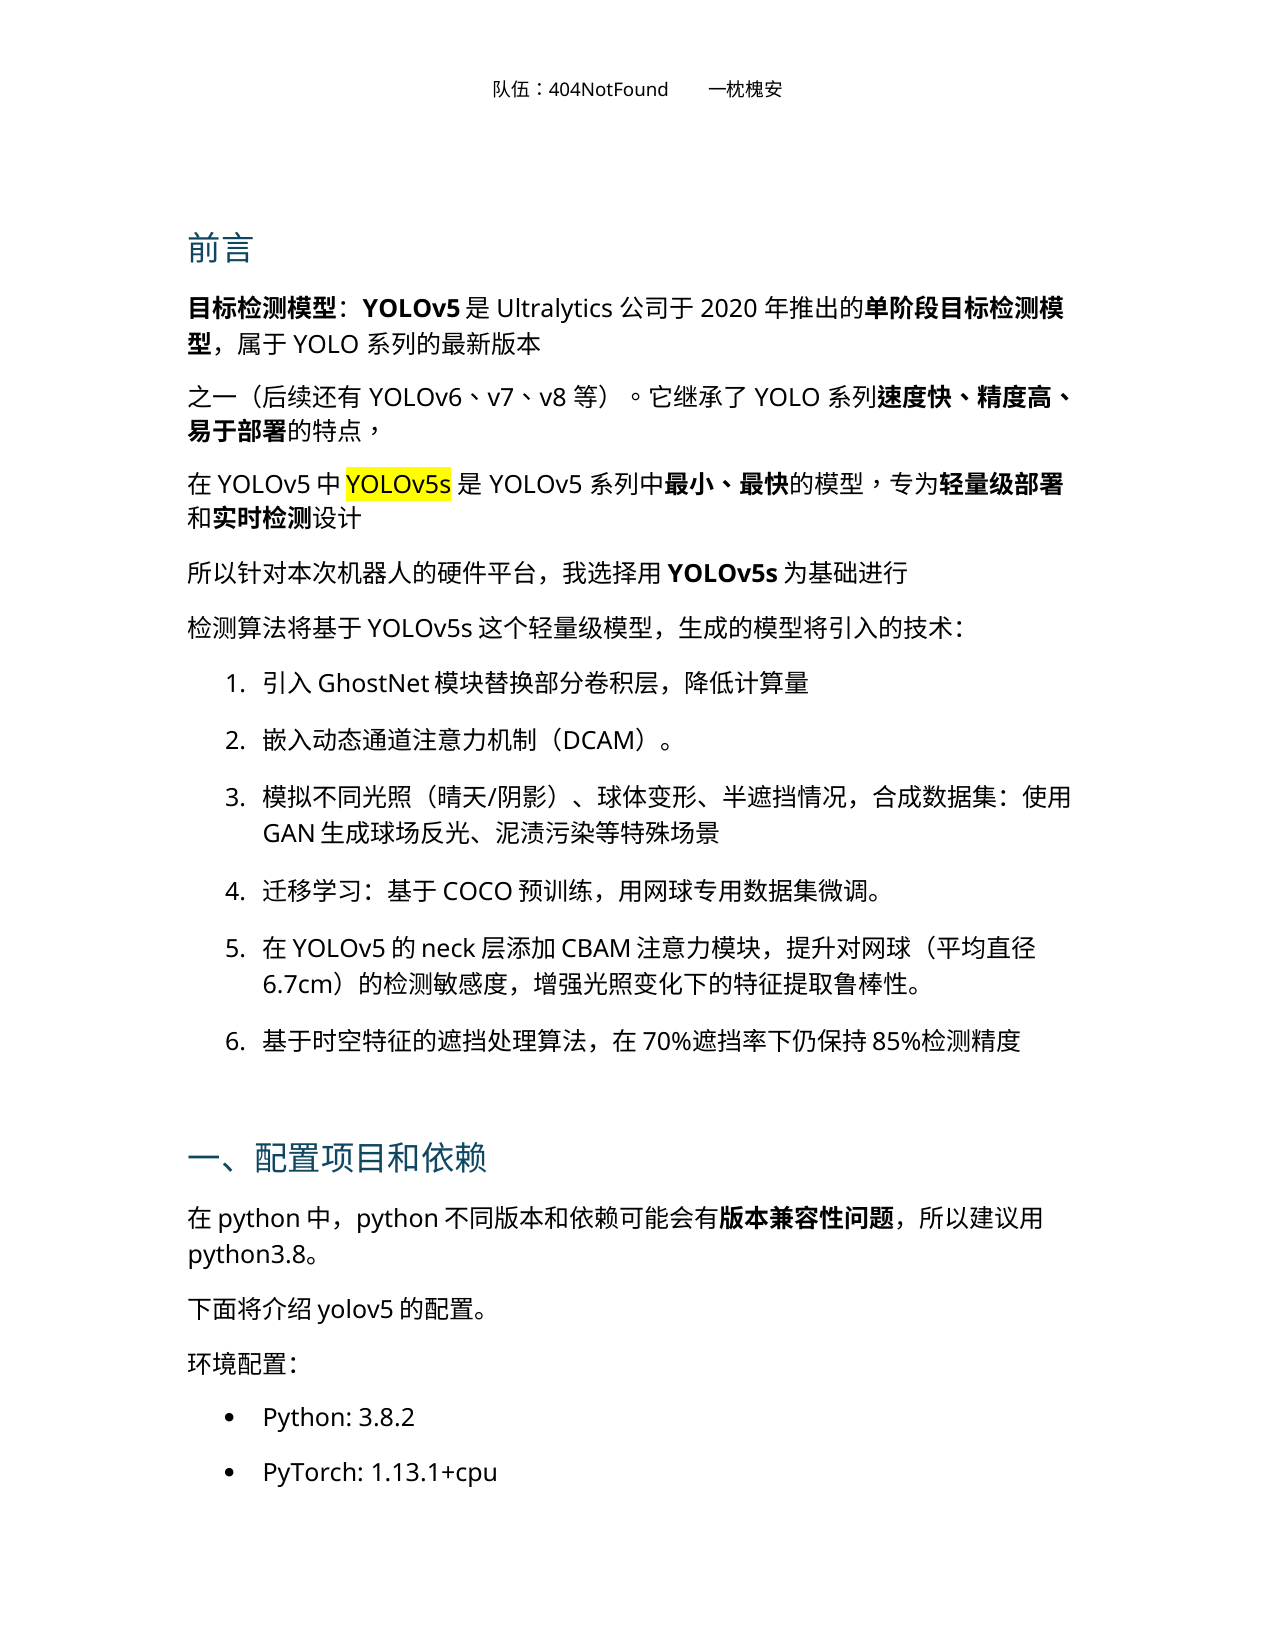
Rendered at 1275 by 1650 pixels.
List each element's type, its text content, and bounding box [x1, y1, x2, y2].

list 嵌入动态通道注意力机制（DCAM）。 [225, 721, 1087, 757]
list 基于时空特征的遮挡处理算法，在70%遮挡率下仍保持85%检测精度 [225, 1021, 1087, 1058]
text 目标检测模型：YOLOv5是 Ultralytics 公司于 2020 年推出的单阶段目标检测模型，属于 YOLO 系列的最新版本 [187, 288, 1087, 361]
text 下面将介绍yolov5的配置。 [187, 1289, 1087, 1326]
list 在YOLOv5的neck层添加CBAM注意力模块，提升对网球（平均直径6.7cm）的检测敏感度，增强光照变化下的特征提取鲁棒性。 [225, 928, 1087, 1001]
text 环境配置： [187, 1344, 1087, 1381]
list 模拟不同光照（晴天/阴影）、球体变形、半遮挡情况，合成数据集：使用GAN生成球场反光、泥渍污染等特殊场景 [225, 778, 1087, 850]
subtitle 一、配置项目和依赖 [187, 1131, 1087, 1179]
list 迁移学习：基于COCO预训练，用网球专用数据集微调。 [225, 871, 1087, 907]
text 之一（后续还有 YOLOv6、v7、v8 等）。它继承了 YOLO 系列速度快、精度高、易于部署的特点， [187, 380, 1087, 448]
list 引入GhostNet模块替换部分卷积层，降低计算量 [225, 663, 1087, 700]
text 所以针对本次机器人的硬件平台，我选择用YOLOv5s为基础进行 [187, 553, 1087, 590]
list PyTorch: 1.13.1+cpu [225, 1454, 1087, 1488]
list Python: 3.8.2 [225, 1399, 1087, 1434]
text 检测算法将基于YOLOv5s这个轻量级模型，生成的模型将引入的技术： [187, 608, 1087, 645]
text 在YOLOv5中YOLOv5s 是 YOLOv5 系列中最小、最快的模型，专为轻量级部署和实时检测设计 [187, 467, 1087, 535]
subtitle 前言 [187, 222, 1087, 270]
text 在python中，python不同版本和依赖可能会有版本兼容性问题，所以建议用python3.8。 [187, 1198, 1087, 1271]
